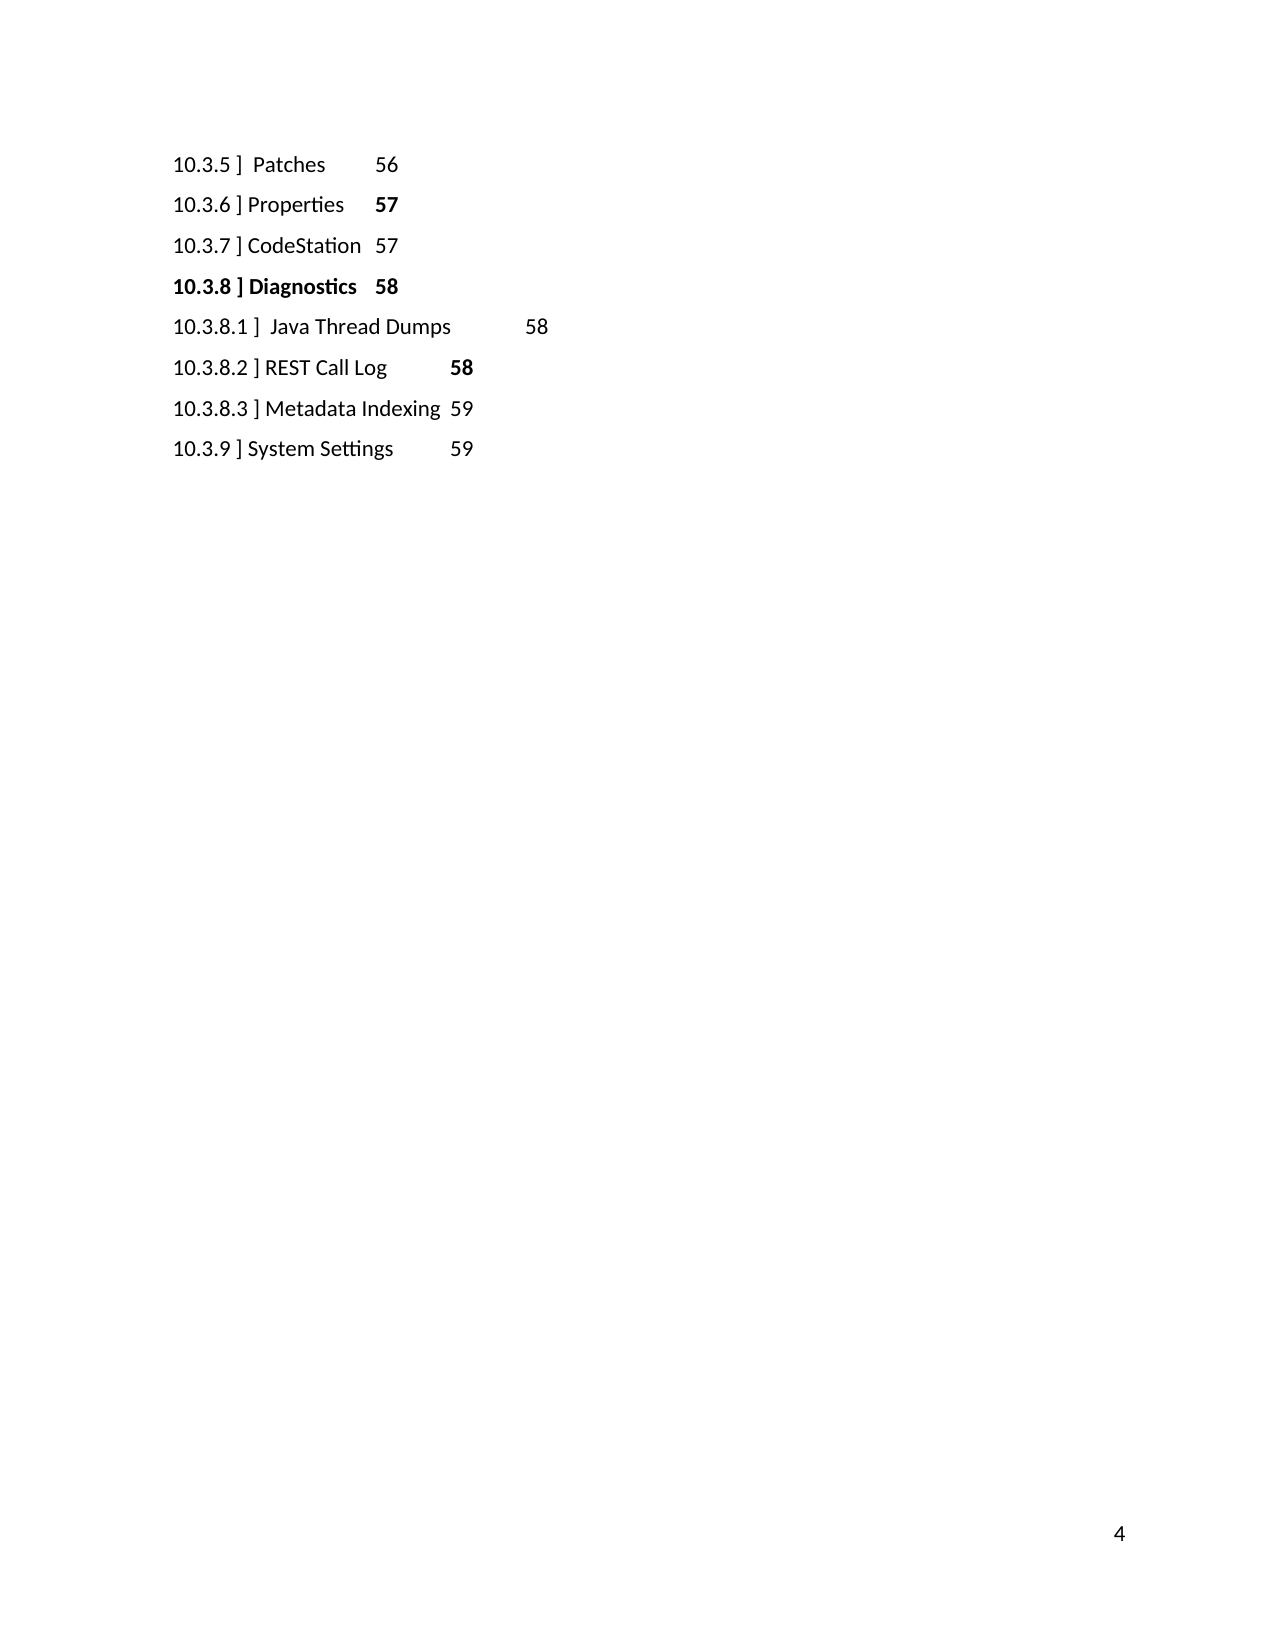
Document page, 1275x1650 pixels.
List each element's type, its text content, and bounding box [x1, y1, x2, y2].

text 10.3.7 ] CodeStation 57 [150, 231, 1125, 259]
text 10.3.8 ] Diagnostics 58 [172, 272, 1125, 300]
text 10.3.5 ] Patches 56 [150, 150, 1125, 178]
text 10.3.8.1 ] Java Thread Dumps 58 [150, 312, 1125, 341]
text 10.3.6 ] Properties 57 [172, 191, 1125, 219]
text 10.3.8.3 ] Metadata Indexing 59 [150, 394, 1125, 422]
text 10.3.9 ] System Settings 59 [150, 434, 1125, 462]
text 10.3.8.2 ] REST Call Log 58 [150, 353, 1125, 381]
